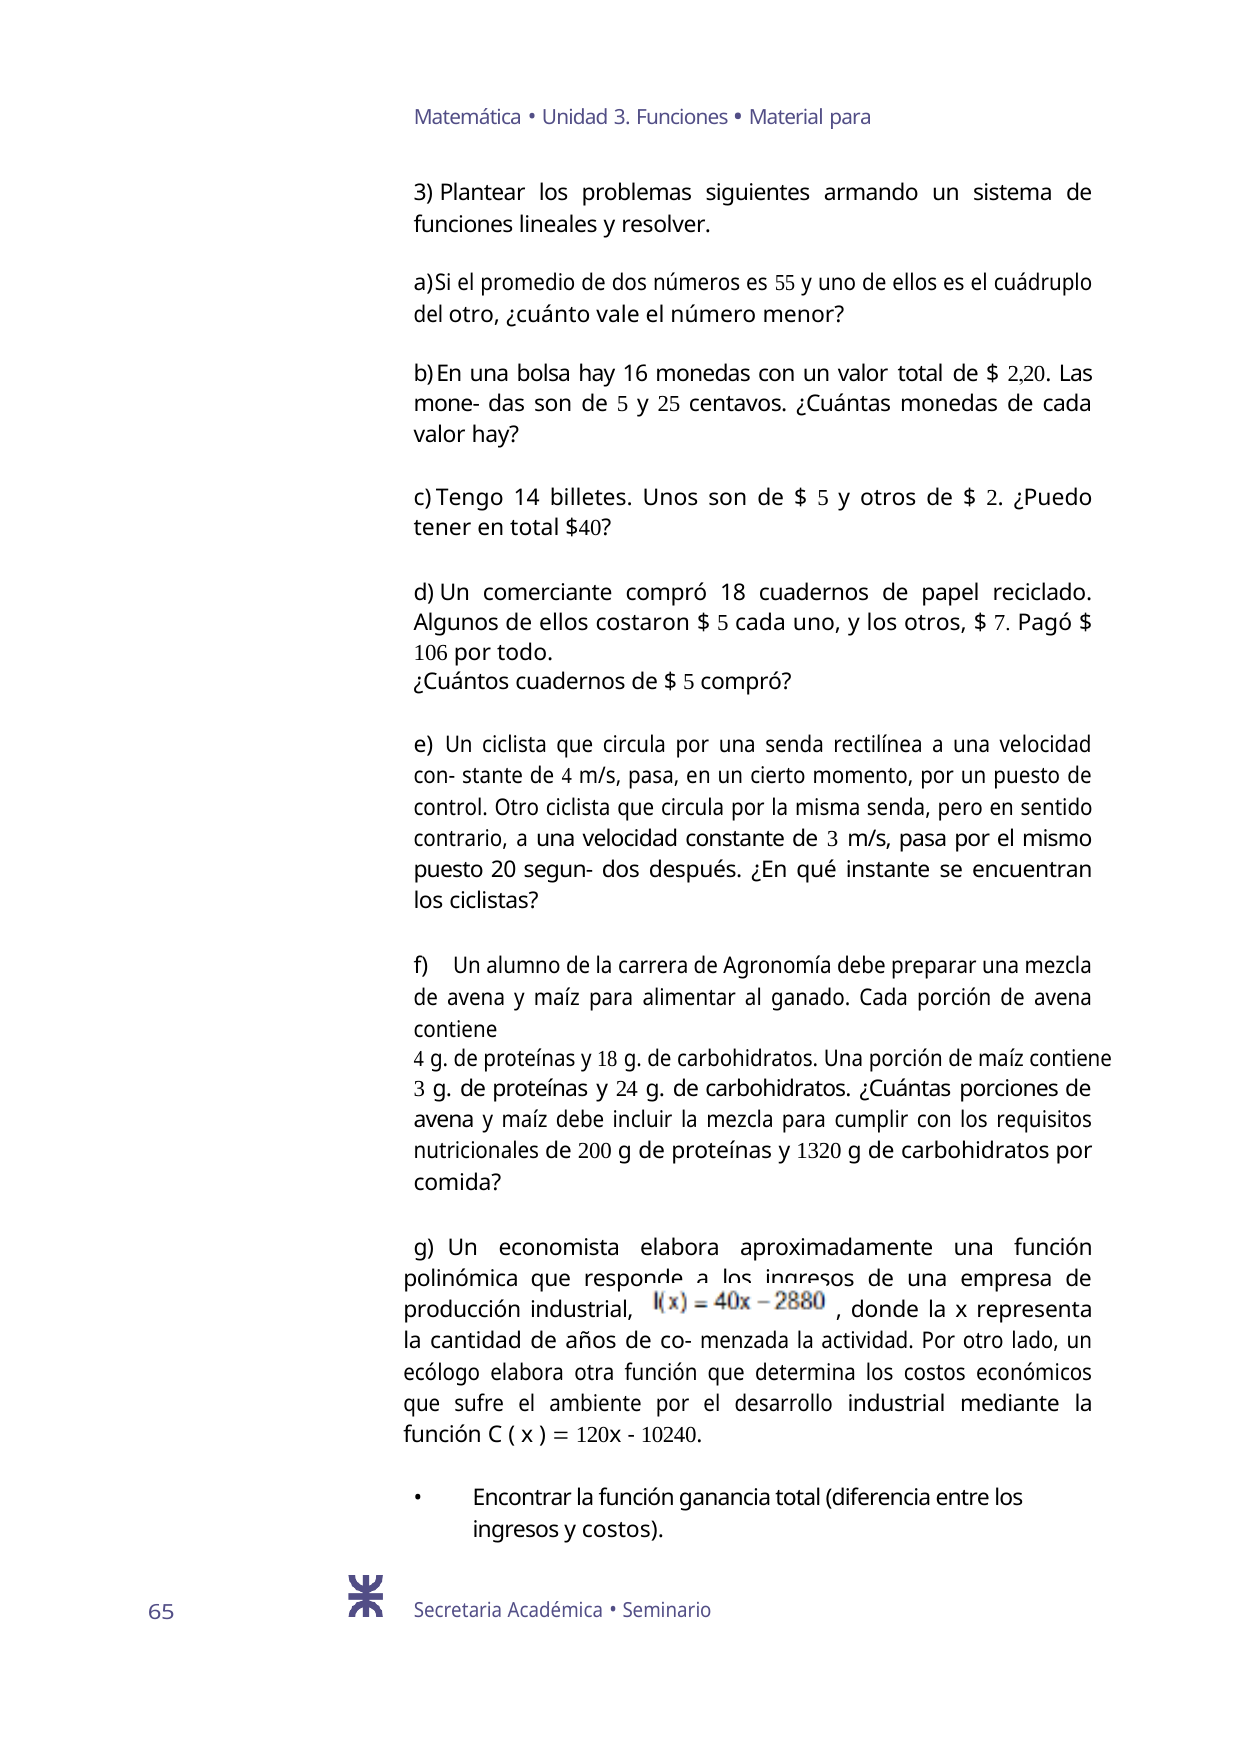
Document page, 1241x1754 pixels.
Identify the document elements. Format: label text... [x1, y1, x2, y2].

list En una bolsa hay 16 monedas con un valor total de $ . Las mone- das son de  y  centavos. ¿Cuántas monedas de cada valor hay? [413, 357, 1093, 449]
list Tengo 14 billetes. Unos son de $  y otros de $ . ¿Puedo tener en total $? [413, 481, 1093, 542]
list Plantear los problemas siguientes armando un sistema de funciones lineales y resolver. [413, 175, 1093, 239]
picture [348, 1575, 383, 1617]
list Si el promedio de dos números es  y uno de ellos es el cuádruplo del otro, ¿cuánto vale el número menor? [413, 266, 1093, 329]
list Un economista elabora aproximadamente una función polinómica que responde a los ingresos de una empresa de producción industrial, , donde la x representa la cantidad de años de co- menzada la actividad. Por otro lado, un ecólogo elabora otra función que determina los costos económicos que sufre el ambiente por el desarrollo industrial mediante la función C ( x )  x - . [403, 1230, 1093, 1449]
text ¿Cuántos cuadernos de $  compró? [413, 667, 1126, 695]
text  g. de proteínas y  g. de carbohidratos. ¿Cuántas porciones de avena y maíz debe incluir la mezcla para cumplir con los requisitos nutricionales de  g de proteínas y  g de carbohidratos por comida? [413, 1072, 1093, 1197]
list Un comerciante compró 18 cuadernos de papel reciclado. Algunos de ellos costaron $  cada uno, y los otros, $  Pagó $  por todo. [413, 576, 1093, 667]
list Un ciclista que circula por una senda rectilínea a una velocidad con- stante de  m/s, pasa, en un cierto momento, por un puesto de control. Otro ciclista que circula por la misma senda, pero en sentido contrario, a una velocidad constante de  m/s, pasa por el mismo puesto 20 segun- dos después. ¿En qué instante se encuentran los ciclistas? [413, 728, 1093, 915]
picture [642, 1283, 827, 1318]
list Encontrar la función ganancia total (diferencia entre los ingresos y costos). [413, 1481, 1093, 1544]
text  g. de proteínas y  g. de carbohidratos. Una porción de maíz contiene [413, 1046, 1126, 1072]
list Un alumno de la carrera de Agronomía debe preparar una mezcla de avena y maíz para alimentar al ganado. Cada porción de avena contiene [413, 949, 1093, 1044]
